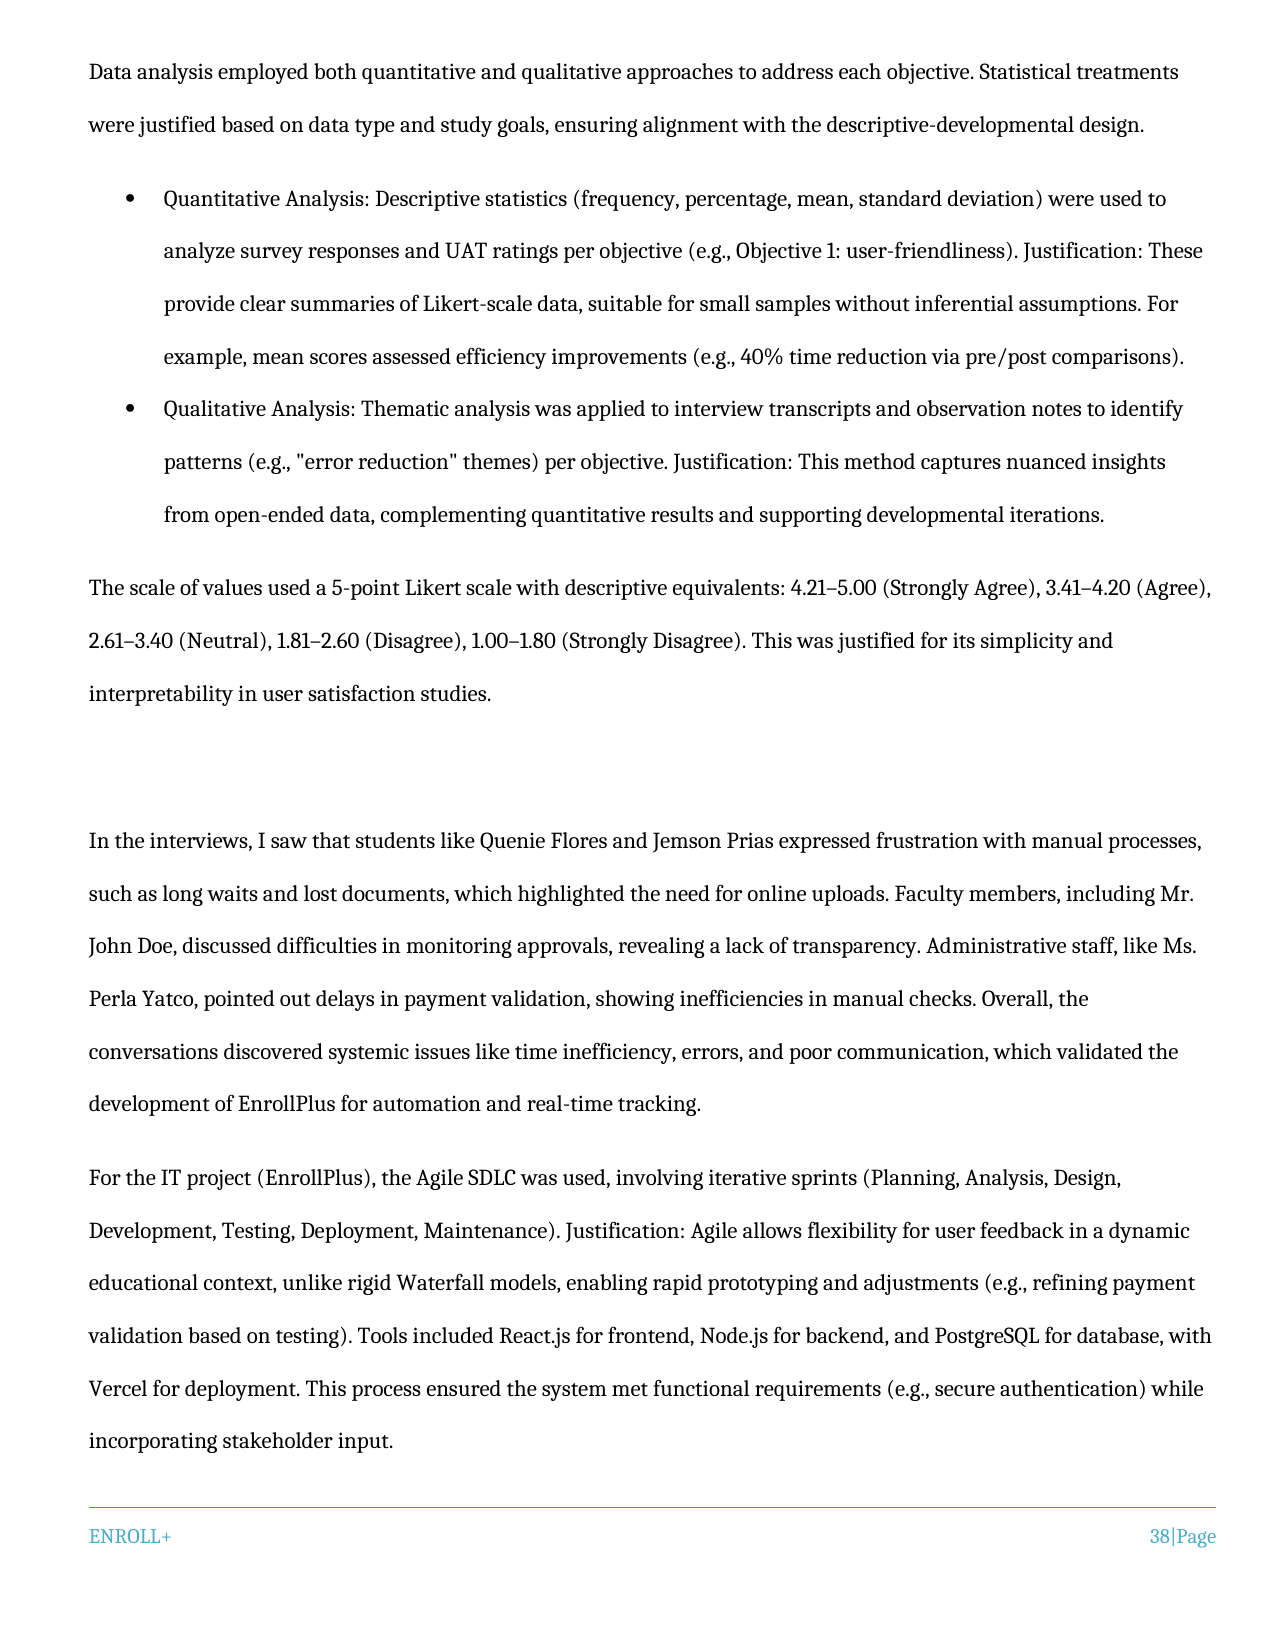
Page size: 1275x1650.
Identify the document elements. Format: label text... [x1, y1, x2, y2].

text The scale of values used a 5-point Likert scale with descriptive equivalents: 4.21–5.00 (Strongly Agree), 3.41–4.20 (Agree), 2.61–3.40 (Neutral), 1.81–2.60 (Disagree), 1.00–1.80 (Strongly Disagree). This was justified for its simplicity and interpretability in user satisfaction studies. [89, 575, 1216, 707]
text Data analysis employed both quantitative and qualitative approaches to address each objective. Statistical treatments were justified based on data type and study goals, ensuring alignment with the descriptive-developmental design. [89, 59, 1216, 138]
text In the interviews, I saw that students like Quenie Flores and Jemson Prias expressed frustration with manual processes, such as long waits and lost documents, which highlighted the need for online uploads. Faculty members, including Mr. John Doe, discussed difficulties in monitoring approvals, revealing a lack of transparency. Administrative staff, like Ms. Perla Yatco, pointed out delays in payment validation, showing inefficiencies in manual checks. Overall, the conversations discovered systemic issues like time inefficiency, errors, and poor communication, which validated the development of EnrollPlus for automation and real-time tracking. [89, 828, 1216, 1117]
text For the IT project (EnrollPlus), the Agile SDLC was used, involving iterative sprints (Planning, Analysis, Design, Development, Testing, Deployment, Maintenance). Justification: Agile allows flexibility for user feedback in a dynamic educational context, unlike rigid Waterfall models, enabling rapid prototyping and adjustments (e.g., refining payment validation based on testing). Tools included React.js for frontend, Node.js for backend, and PostgreSQL for database, with Vercel for deployment. This process ensured the system met functional requirements (e.g., secure authentication) while incorporating stakeholder input. [89, 1165, 1216, 1454]
list Qualitative Analysis: Thematic analysis was applied to interview transcripts and observation notes to identify patterns (e.g., "error reduction" themes) per objective. Justification: This method captures nuanced insights from open-ended data, complementing quantitative results and supporting developmental iterations. [126, 396, 1216, 528]
list Quantitative Analysis: Descriptive statistics (frequency, percentage, mean, standard deviation) were used to analyze survey responses and UAT ratings per objective (e.g., Objective 1: user-friendliness). Justification: These provide clear summaries of Likert-scale data, suitable for small samples without inferential assumptions. For example, mean scores assessed efficiency improvements (e.g., 40% time reduction via pre/post comparisons). [126, 185, 1216, 370]
